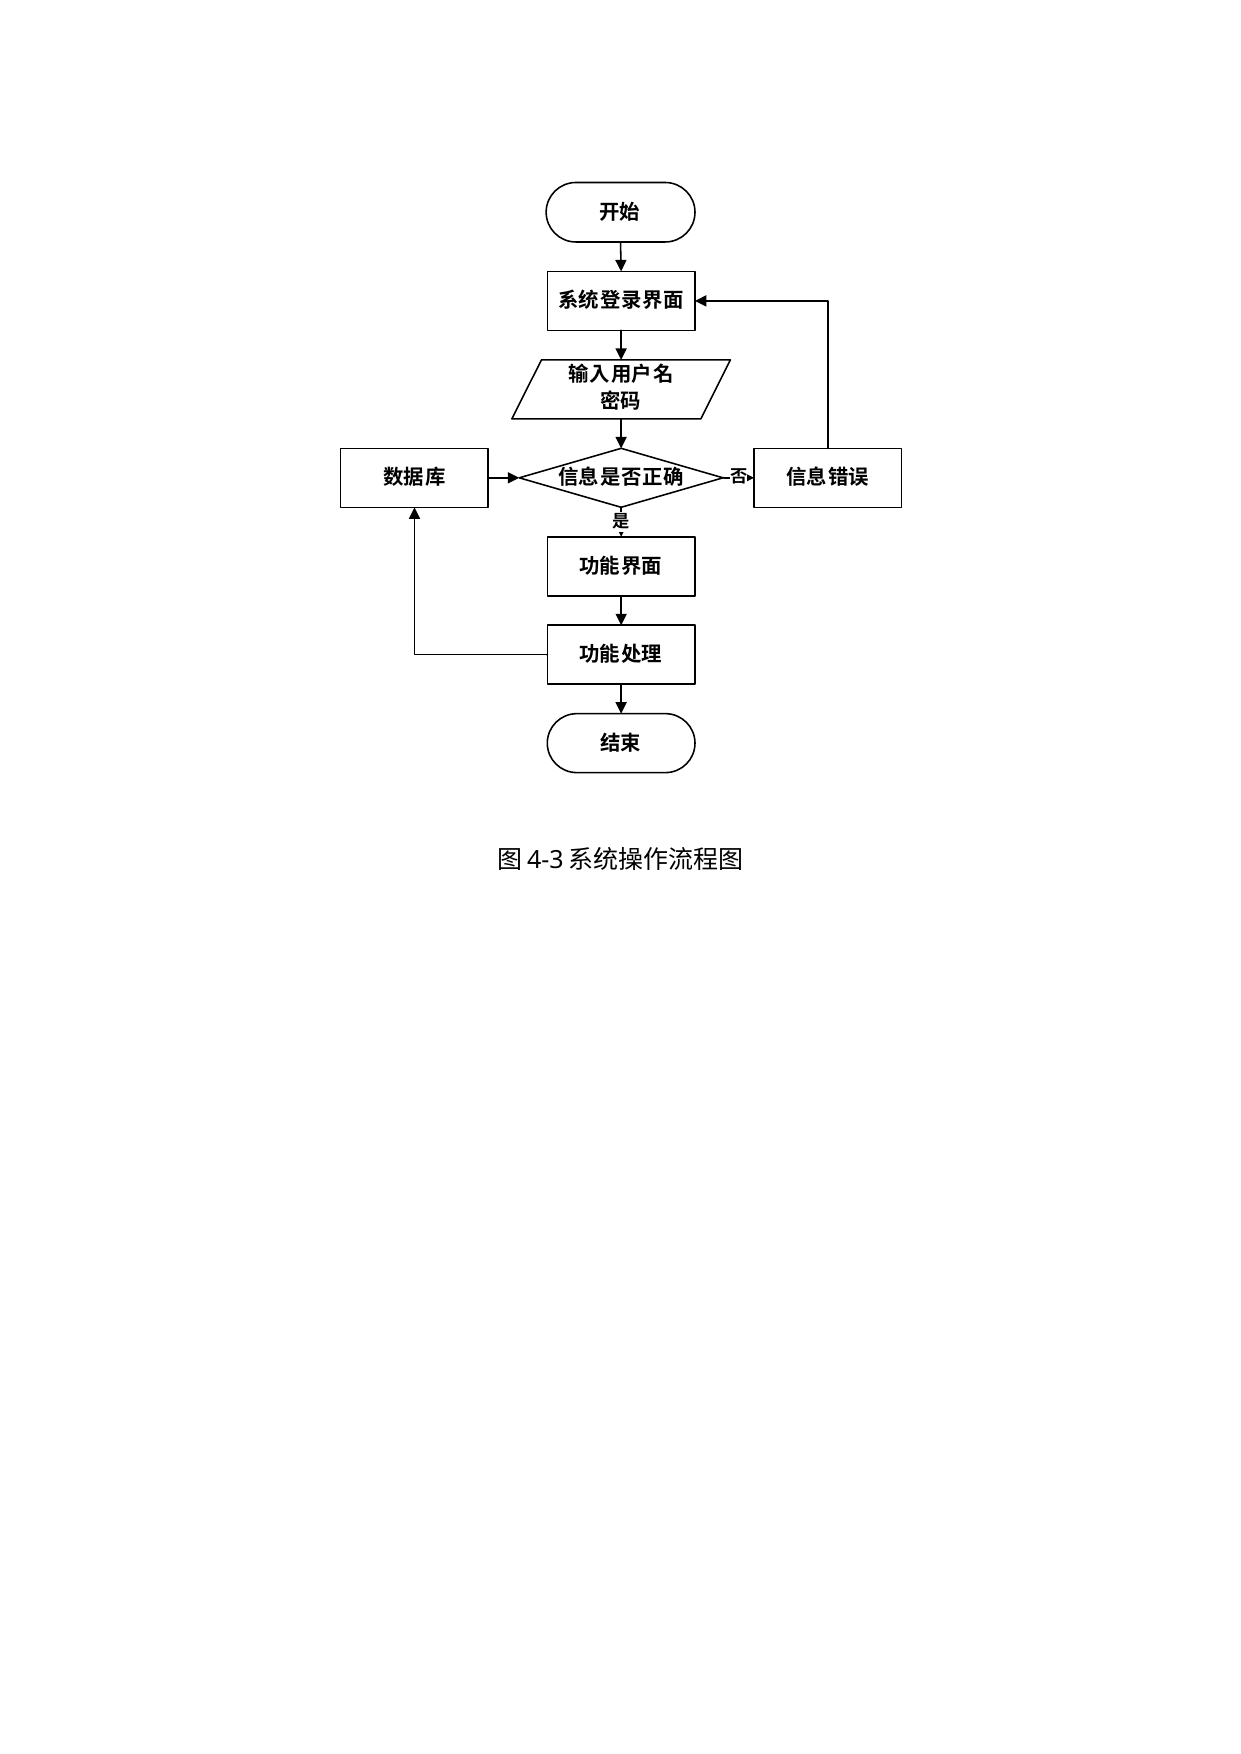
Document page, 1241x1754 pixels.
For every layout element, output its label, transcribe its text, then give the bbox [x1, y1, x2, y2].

text 图4-3系统操作流程图 [187, 825, 1053, 890]
